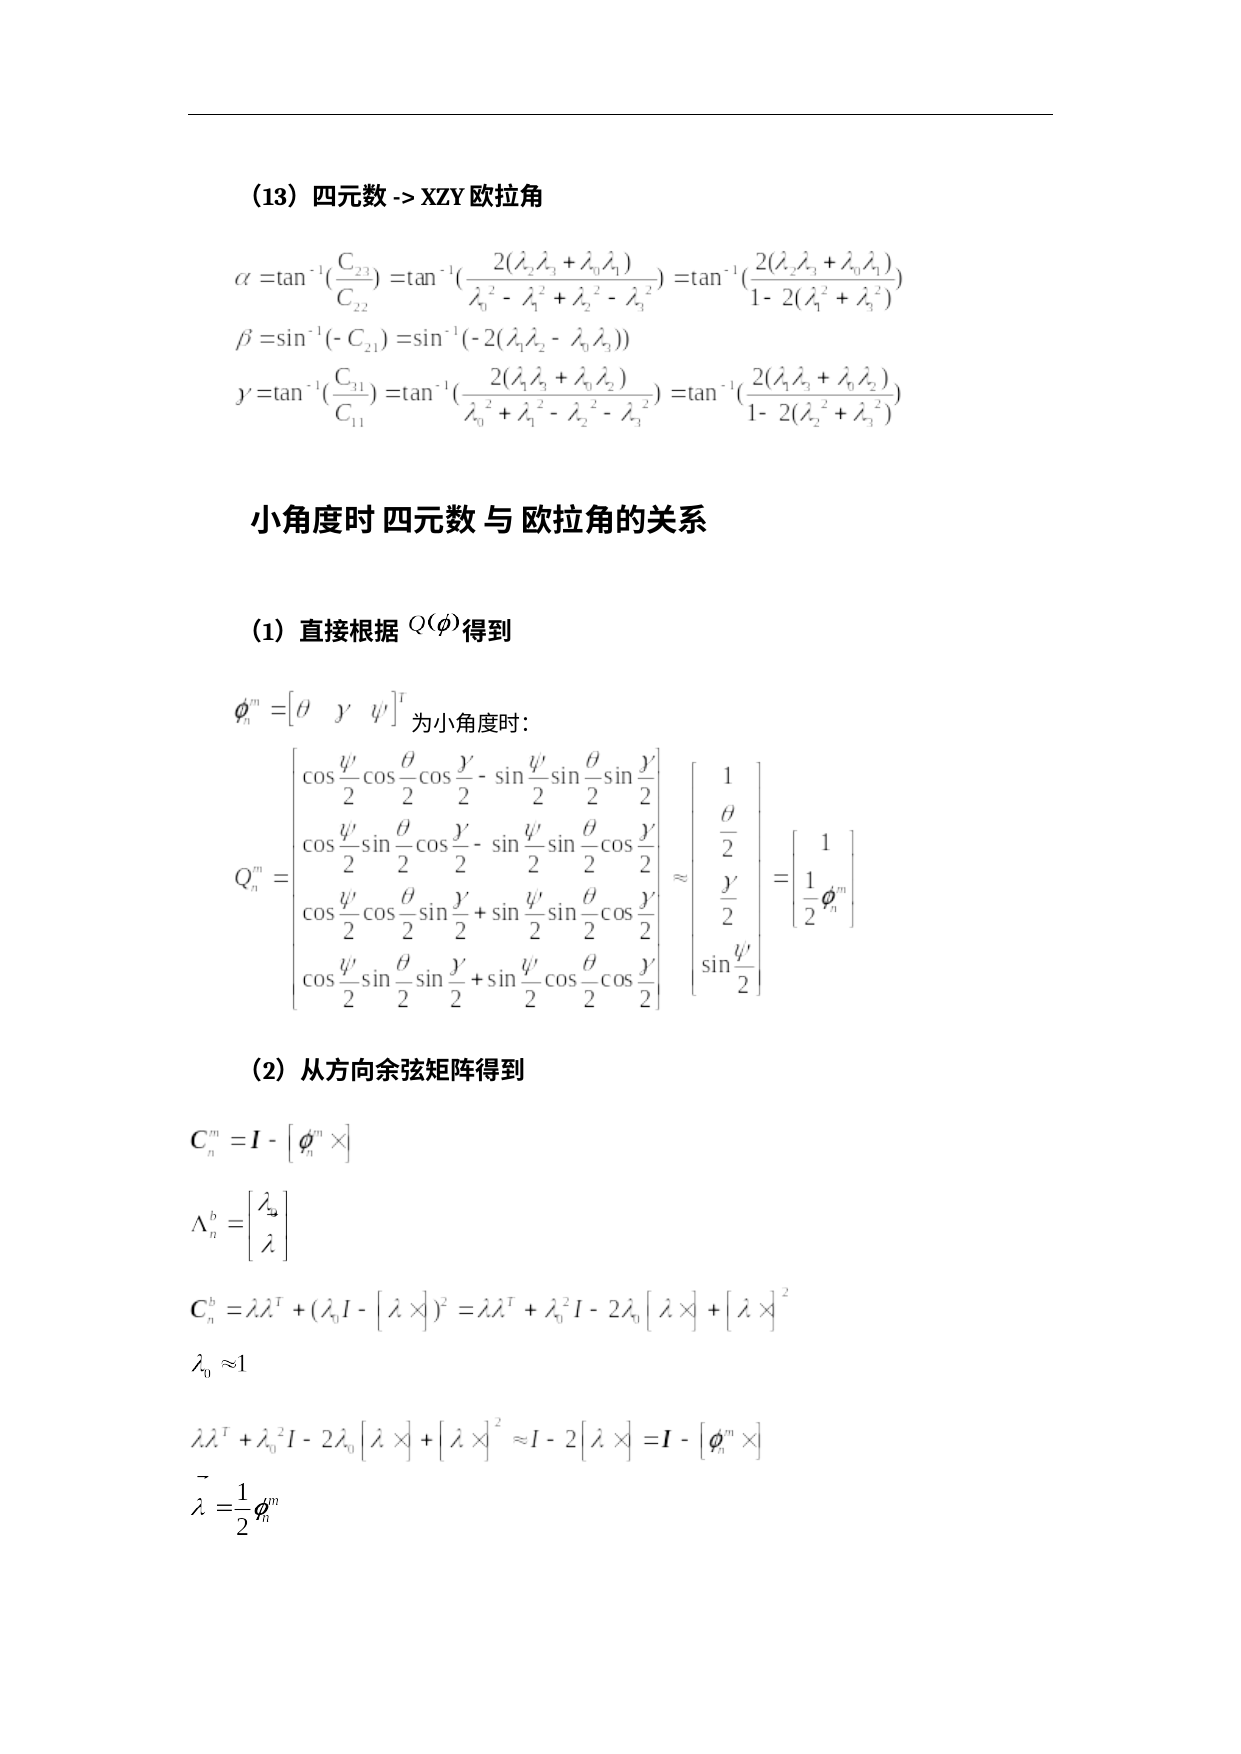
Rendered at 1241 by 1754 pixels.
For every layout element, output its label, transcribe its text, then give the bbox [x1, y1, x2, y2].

subtitle （2）从方向余弦矩阵得到 [187, 1036, 1053, 1101]
subtitle （13）四元数 -> XZY欧拉角 [187, 162, 1053, 227]
subtitle 小角度时 四元数 与 欧拉角的关系 [187, 485, 1053, 550]
subtitle （1）直接根据 得到 [187, 596, 1053, 661]
text 为小角度时： [187, 679, 1053, 744]
